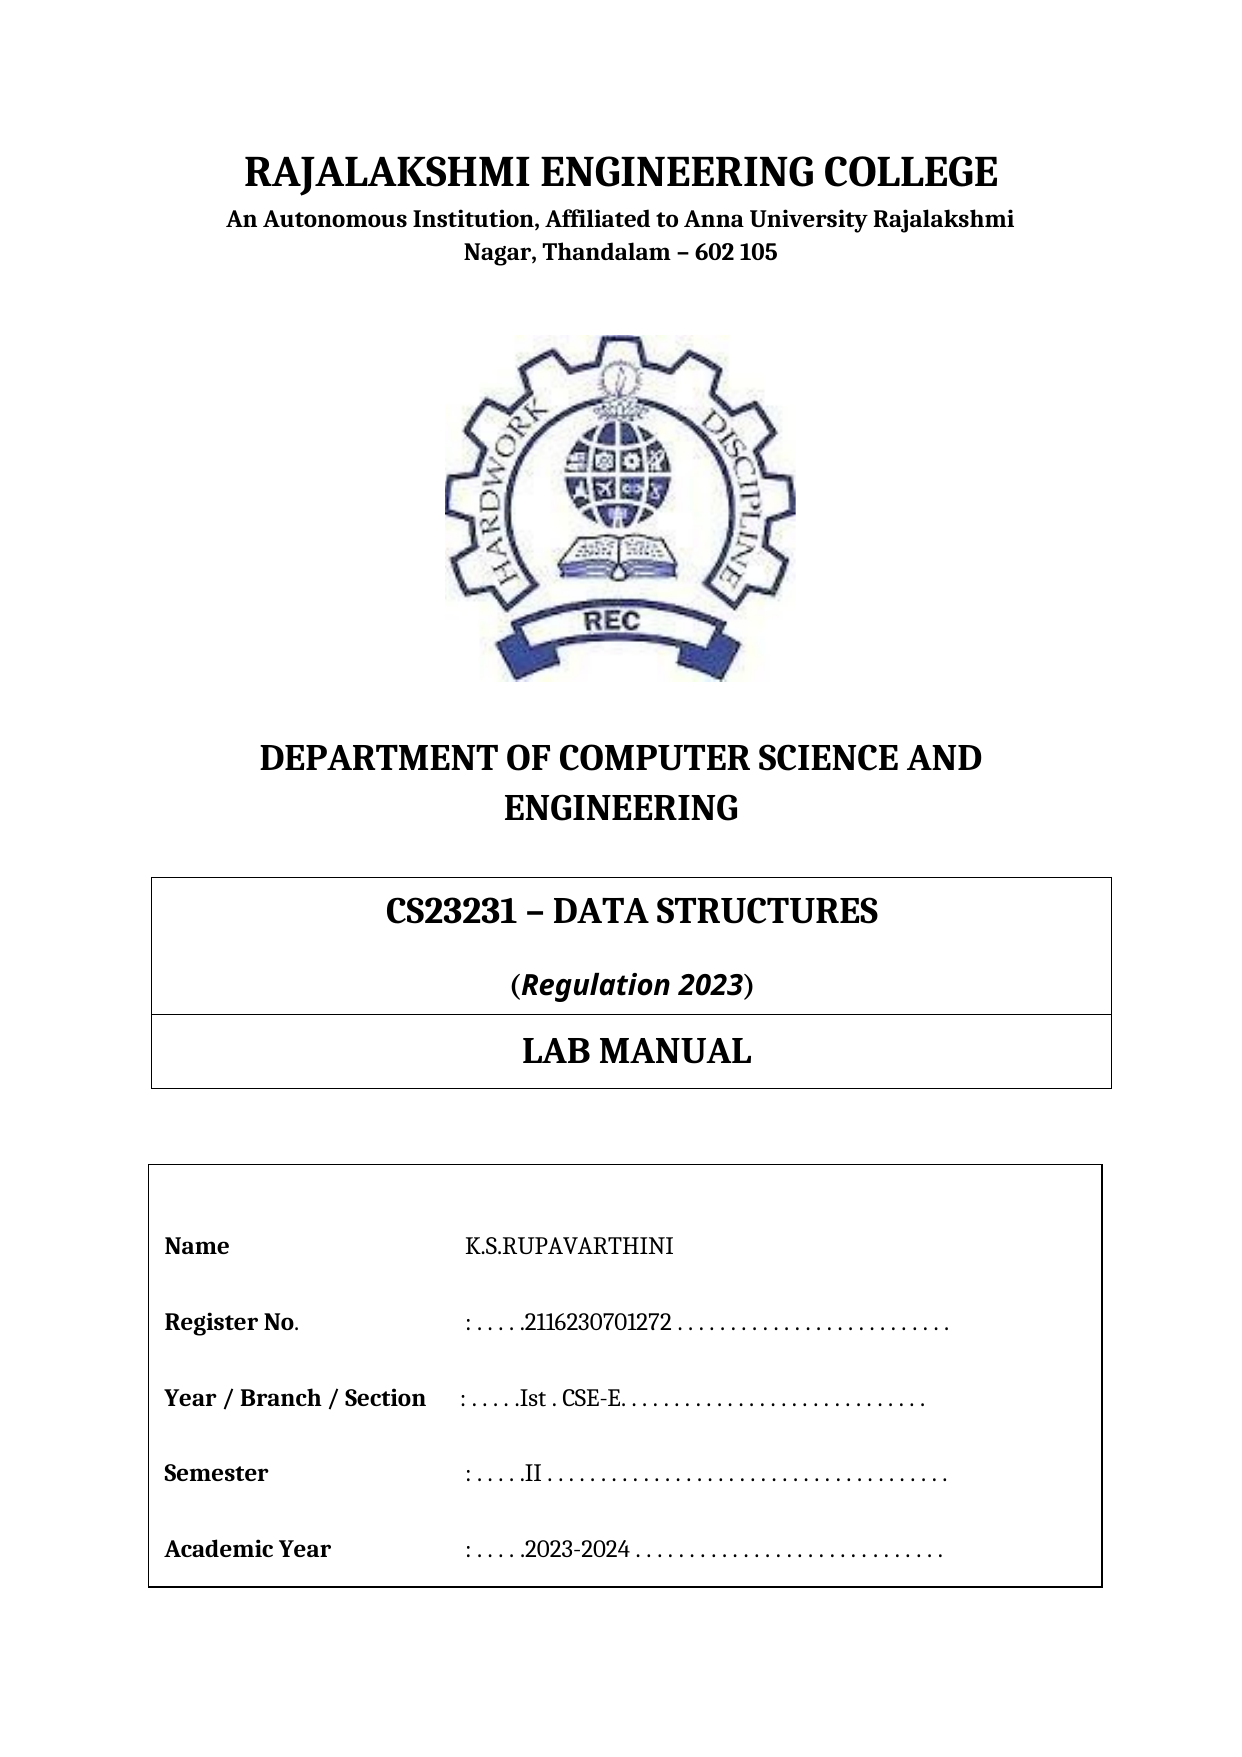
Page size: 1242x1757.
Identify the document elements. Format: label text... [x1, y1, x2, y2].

table_cell LAB MANUAL [152, 1015, 1111, 1088]
text RAJALAKSHMI ENGINEERING COLLEGE [123, 147, 1119, 197]
text DEPARTMENT OF COMPUTER SCIENCE AND ENGINEERING [221, 737, 1021, 829]
subtitle An Autonomous Institution, Affiliated to Anna University Rajalakshmi Nagar, Thandalam – 602 105 [221, 205, 1020, 267]
table_header CS23231 – DATA STRUCTURES (Regulation 2023) [152, 878, 1111, 1014]
picture [445, 335, 796, 682]
